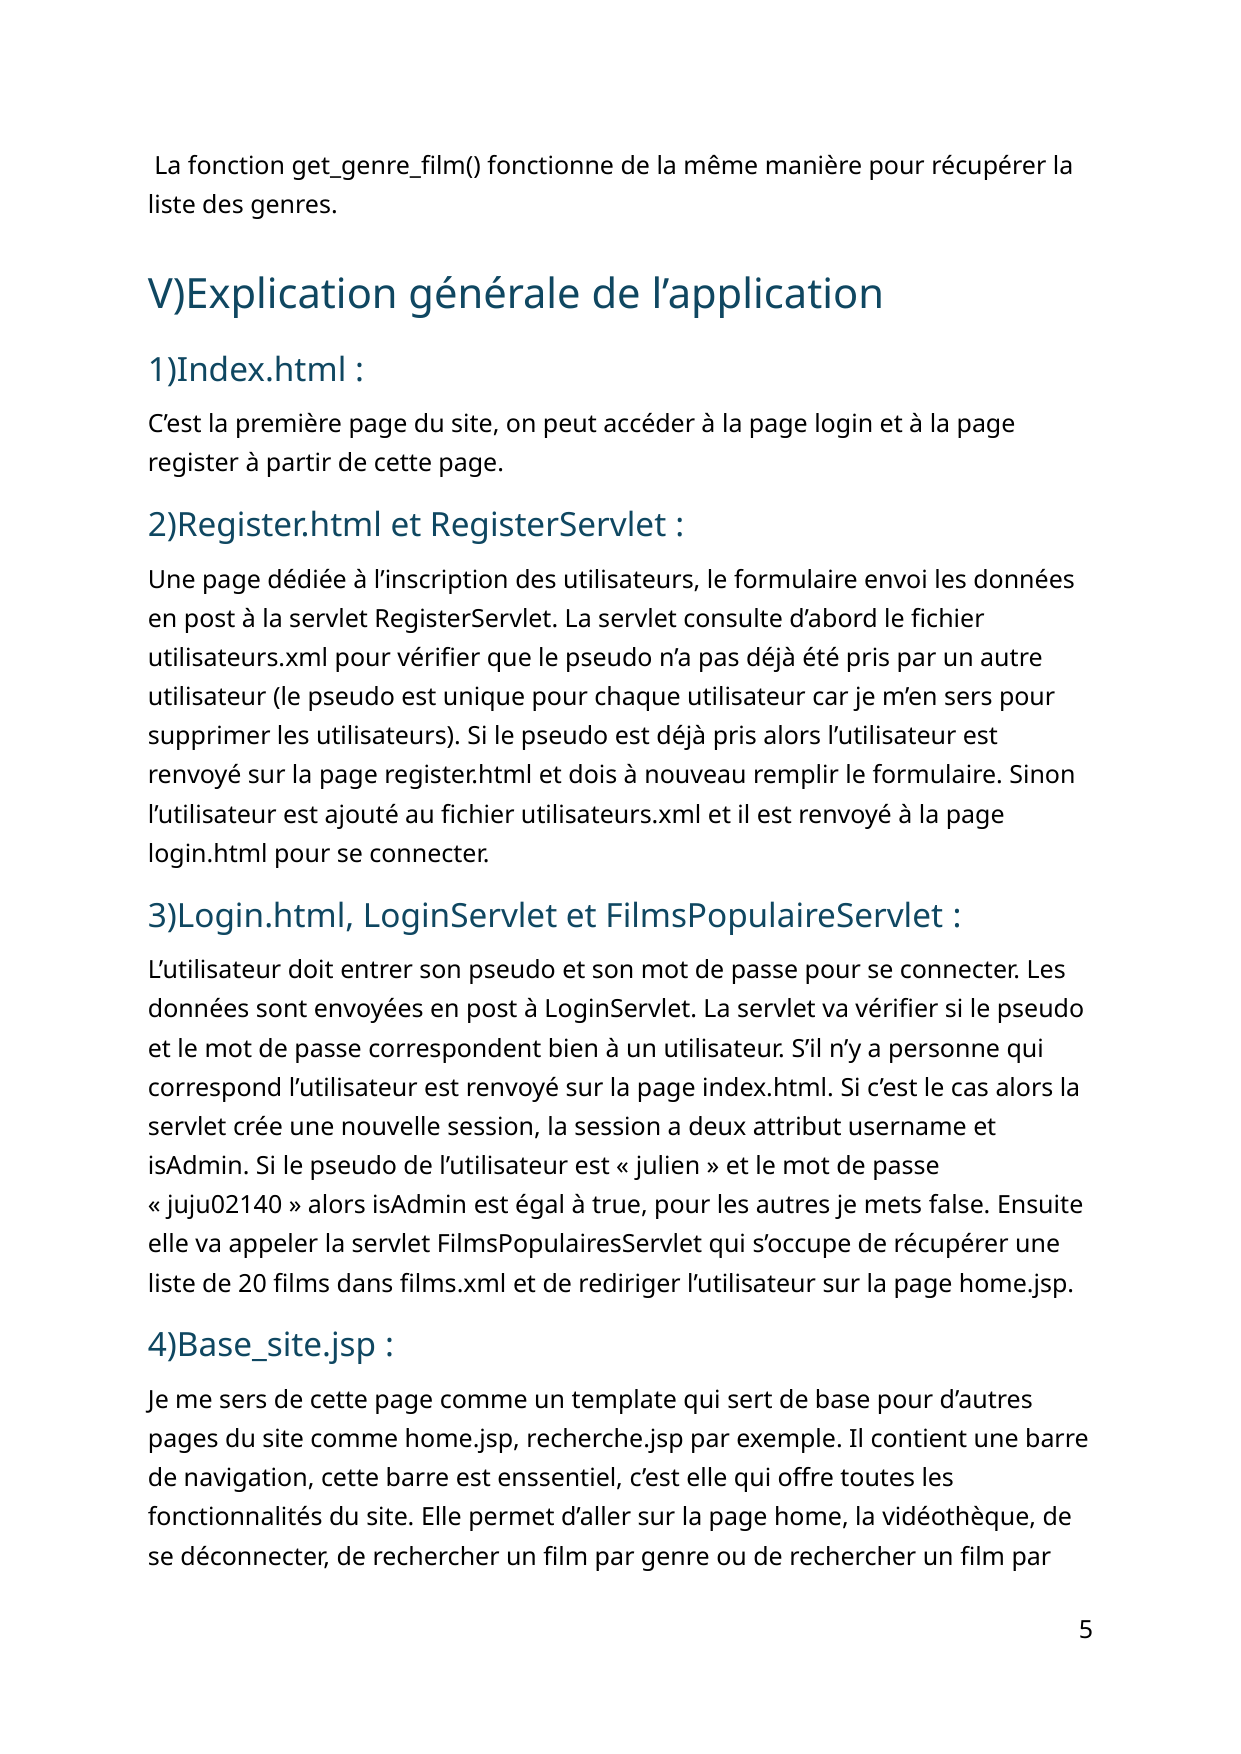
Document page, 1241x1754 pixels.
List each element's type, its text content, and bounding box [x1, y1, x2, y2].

subtitle 2)Register.html et RegisterServlet : [148, 501, 1093, 546]
subtitle 4)Base_site.jsp : [148, 1321, 1093, 1366]
subtitle 3)Login.html, LoginServlet et FilmsPopulaireServlet : [148, 891, 1093, 937]
text L’utilisateur doit entrer son pseudo et son mot de passe pour se connecter. Les données sont envoyées en post à LoginServlet. La servlet va vérifier si le pseudo et le mot de passe correspondent bien à un utilisateur. S’il n’y a personne qui correspond l’utilisateur est renvoyé sur la page index.html. Si c’est le cas alors la servlet crée une nouvelle session, la session a deux attribut username et isAdmin. Si le pseudo de l’utilisateur est « julien » et le mot de passe « juju02140 » alors isAdmin est égal à true, pour les autres je mets false. Ensuite elle va appeler la servlet FilmsPopulairesServlet qui s’occupe de récupérer une liste de 20 films dans films.xml et de rediriger l’utilisateur sur la page home.jsp. [148, 952, 1093, 1299]
subtitle 1)Index.html : [148, 345, 1093, 391]
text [148, 1382, 1093, 1572]
text Une page dédiée à l’inscription des utilisateurs, le formulaire envoi les données en post à la servlet RegisterServlet. La servlet consulte d’abord le fichier utilisateurs.xml pour vérifier que le pseudo n’a pas déjà été pris par un autre utilisateur (le pseudo est unique pour chaque utilisateur car je m’en sers pour supprimer les utilisateurs). Si le pseudo est déjà pris alors l’utilisateur est renvoyé sur la page register.html et dois à nouveau remplir le formulaire. Sinon l’utilisateur est ajouté au fichier utilisateurs.xml et il est renvoyé à la page login.html pour se connecter. [148, 561, 1093, 869]
subtitle V)Explication générale de l’application [148, 263, 1093, 320]
text C’est la première page du site, on peut accéder à la page login et à la page register à partir de cette page. [148, 406, 1093, 479]
text La fonction get_genre_film() fonctionne de la même manière pour récupérer la liste des genres. [148, 148, 1093, 221]
